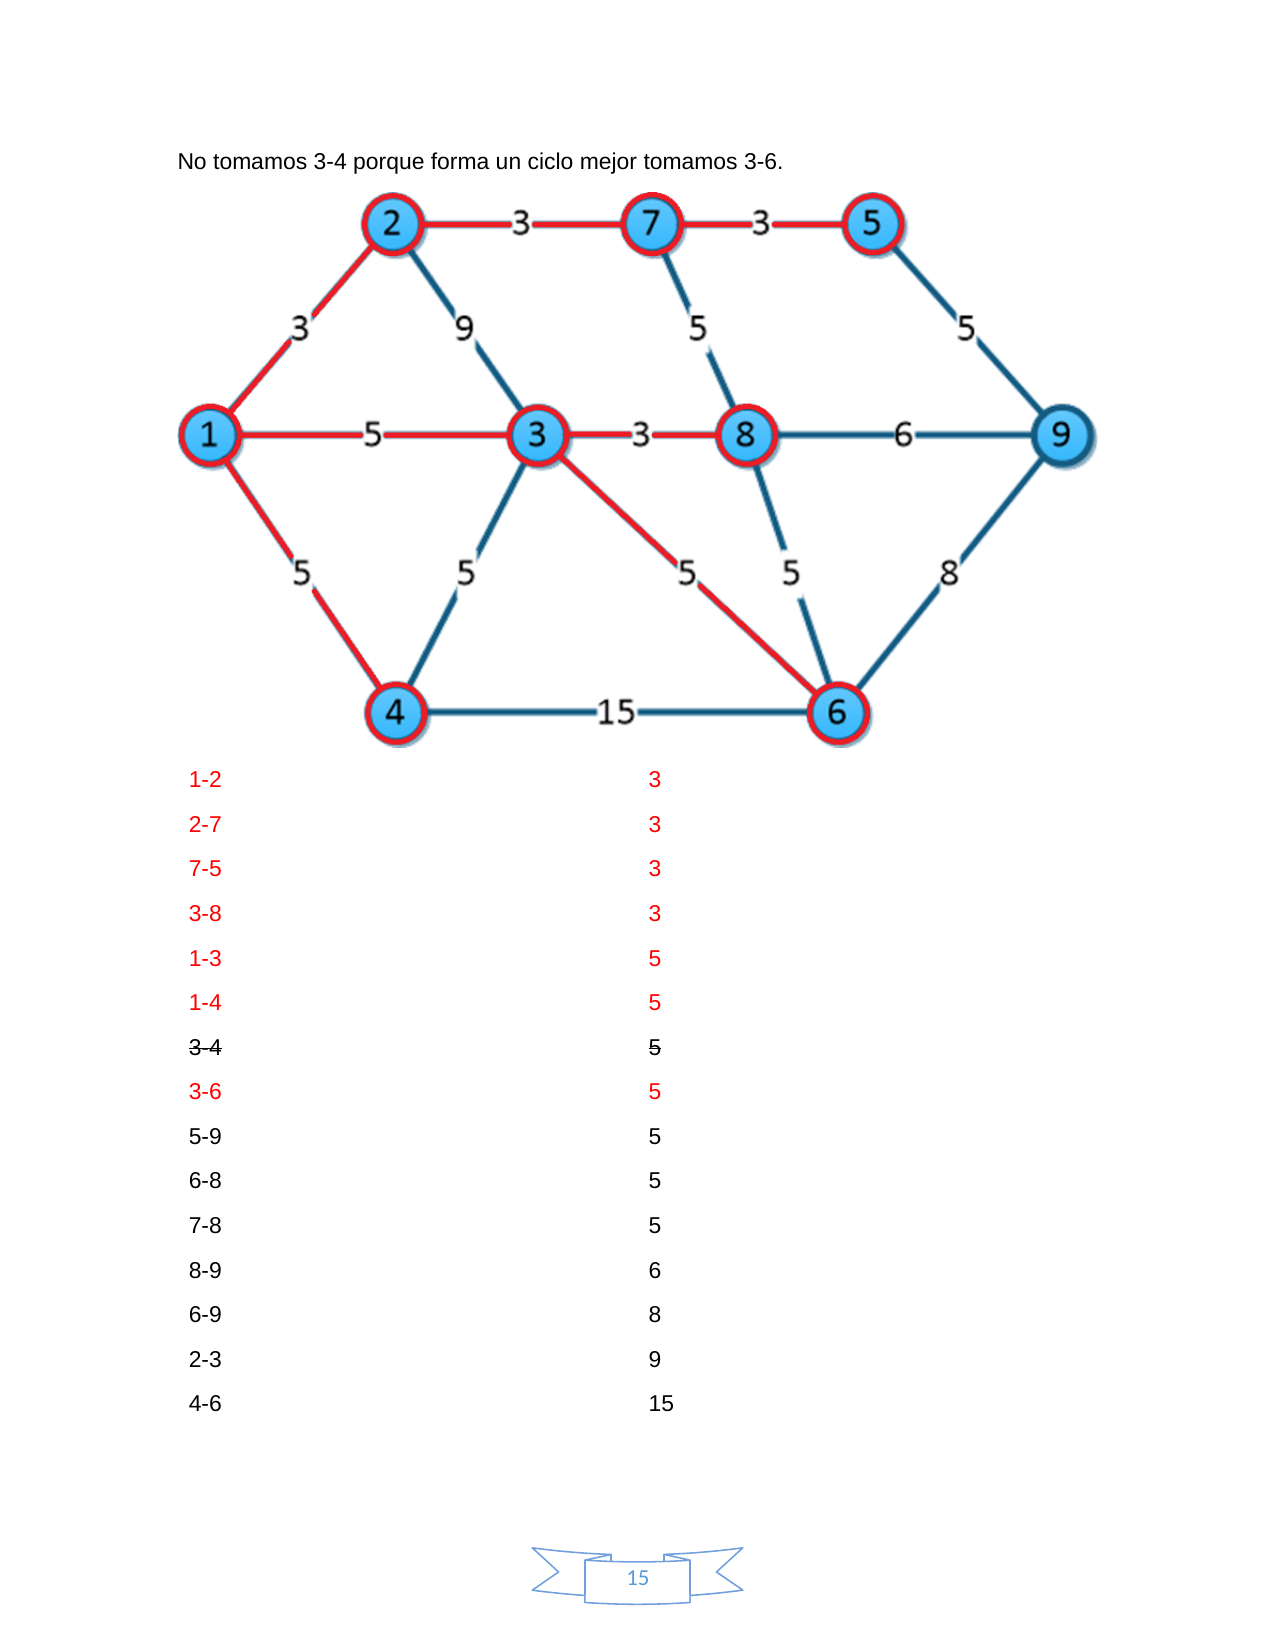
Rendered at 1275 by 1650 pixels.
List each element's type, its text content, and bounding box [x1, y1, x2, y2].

table_cell 6-9 [177, 1301, 637, 1346]
table_cell 3 [637, 900, 1097, 944]
table_cell 3-8 [177, 900, 637, 944]
table_cell 2-3 [177, 1346, 637, 1390]
table_cell 8-9 [177, 1257, 637, 1301]
table_cell 4-6 [177, 1390, 637, 1435]
table_cell 5 [637, 1212, 1097, 1257]
table_cell 3 [637, 855, 1097, 900]
table_cell 5 [637, 989, 1097, 1034]
table_cell 5 [637, 1034, 1097, 1078]
table_cell 1-4 [177, 989, 637, 1034]
table_cell 9 [637, 1346, 1097, 1390]
table_header 1-2 [177, 766, 637, 811]
table_cell 2-7 [177, 811, 637, 855]
text No tomamos 3-4 porque forma un ciclo mejor tomamos 3-6. [177, 148, 1098, 174]
table_cell 5 [637, 1078, 1097, 1123]
table_cell 5 [637, 1123, 1097, 1167]
table_cell 6 [637, 1257, 1097, 1301]
table_cell 7-5 [177, 855, 637, 900]
table_cell 5 [637, 945, 1097, 989]
table_cell 5-9 [177, 1123, 637, 1167]
table_cell 8 [637, 1301, 1097, 1346]
table_header 3 [637, 766, 1097, 811]
table_cell 3-4 [177, 1034, 637, 1078]
table_cell 3 [637, 811, 1097, 855]
table_cell 5 [637, 1168, 1097, 1212]
table_cell 7-8 [177, 1212, 637, 1257]
picture [177, 192, 1098, 748]
table_cell 1-3 [177, 945, 637, 989]
table_cell 6-8 [177, 1168, 637, 1212]
table_cell 3-6 [177, 1078, 637, 1123]
table_cell 15 [637, 1390, 1097, 1435]
